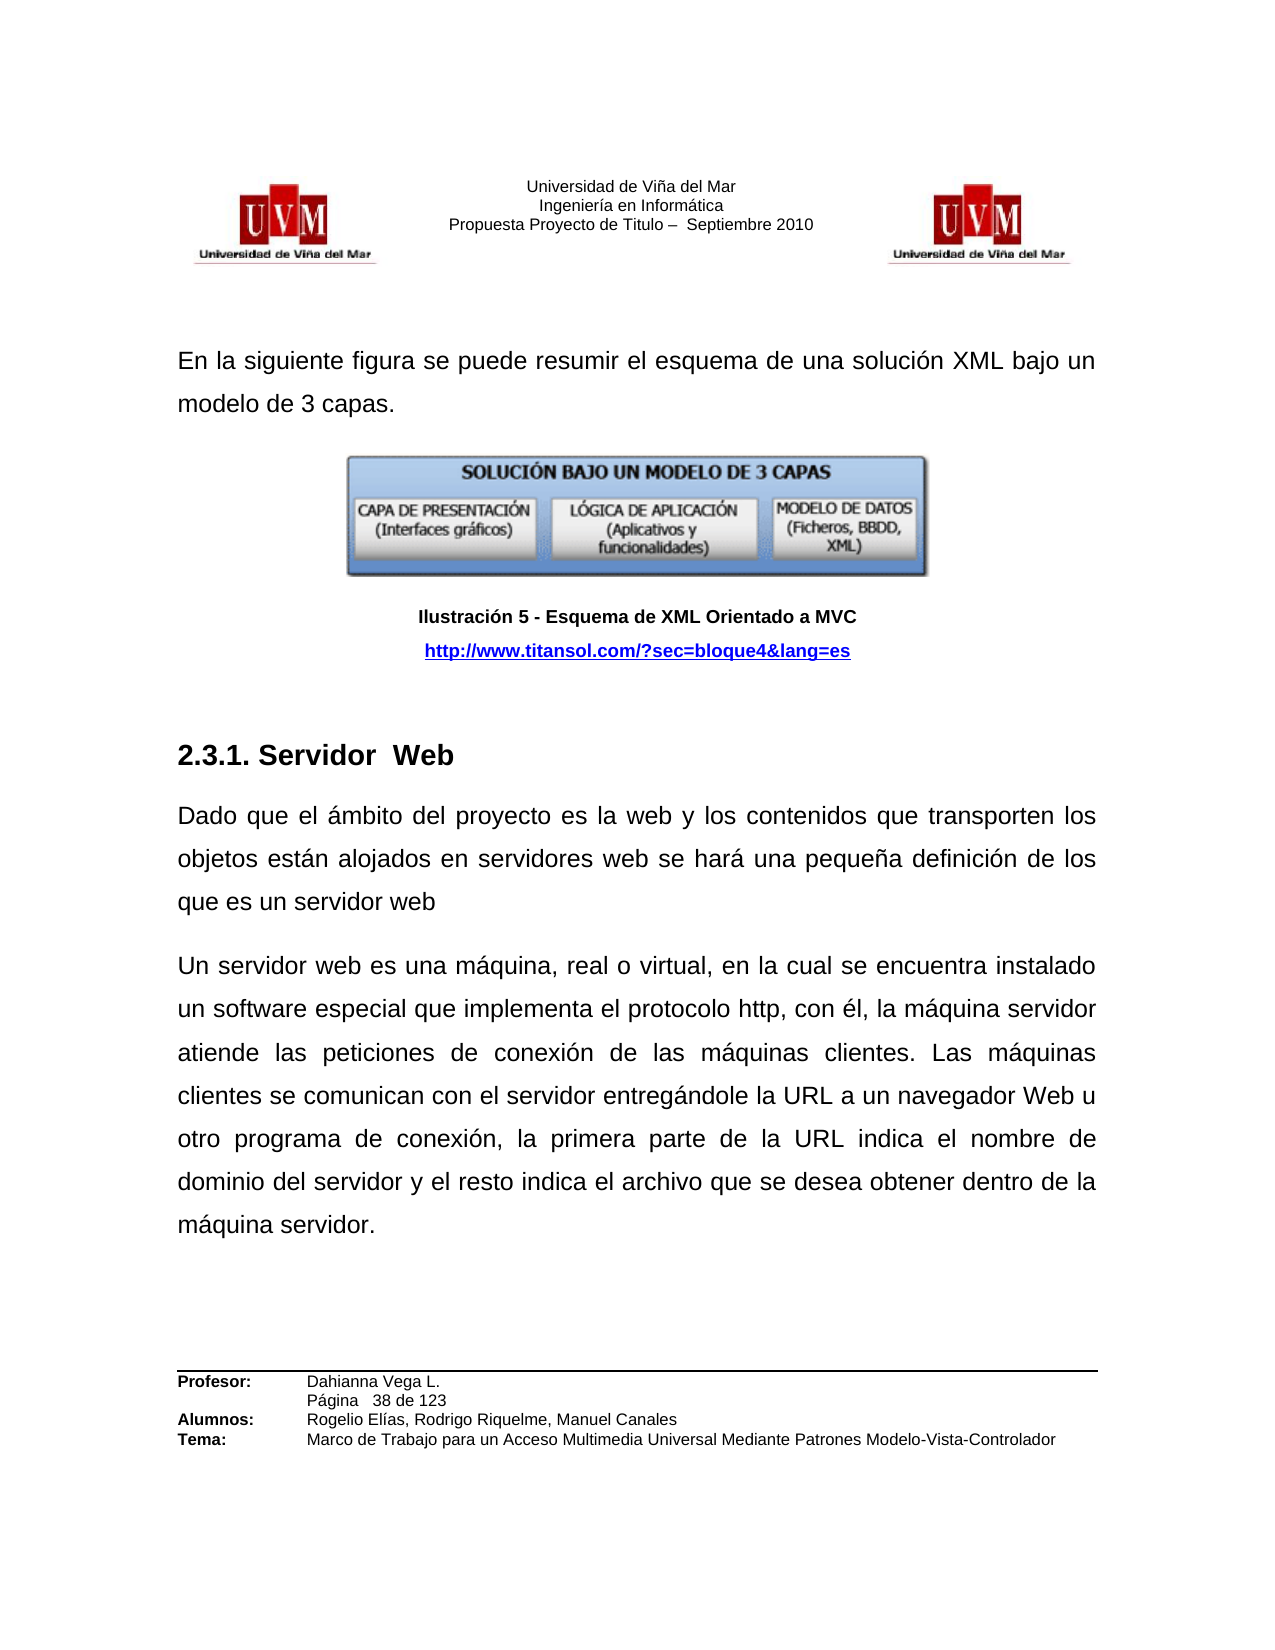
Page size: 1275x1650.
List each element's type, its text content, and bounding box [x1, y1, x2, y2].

text Un servidor web es una máquina, real o virtual, en la cual se encuentra instalado un software especial que implementa el protocolo http, con él, la máquina servidor atiende las peticiones de conexión de las máquinas clientes. Las máquinas clientes se comunican con el servidor entregándole la URL a un navegador Web u otro programa de conexión, la primera parte de la URL indica el nombre de dominio del servidor y el resto indica el archivo que se desea obtener dentro de la máquina servidor. [177, 951, 1098, 1239]
picture [177, 176, 390, 267]
subtitle 2.3.1. Servidor Web [177, 738, 1098, 772]
text En la siguiente figura se puede resumir el esquema de una solución XML bajo un modelo de 3 capas. [177, 346, 1098, 418]
text Dado que el ámbito del proyecto es la web y los contenidos que transporten los objetos están alojados en servidores web se hará una pequeña definición de los que es un servidor web [177, 801, 1098, 916]
text http://www.titansol.com/?sec=bloque4&lang=es [177, 640, 1098, 662]
picture [345, 453, 930, 577]
picture [871, 176, 1084, 267]
text Ilustración 5 - Esquema de XML Orientado a MVC [177, 606, 1098, 628]
